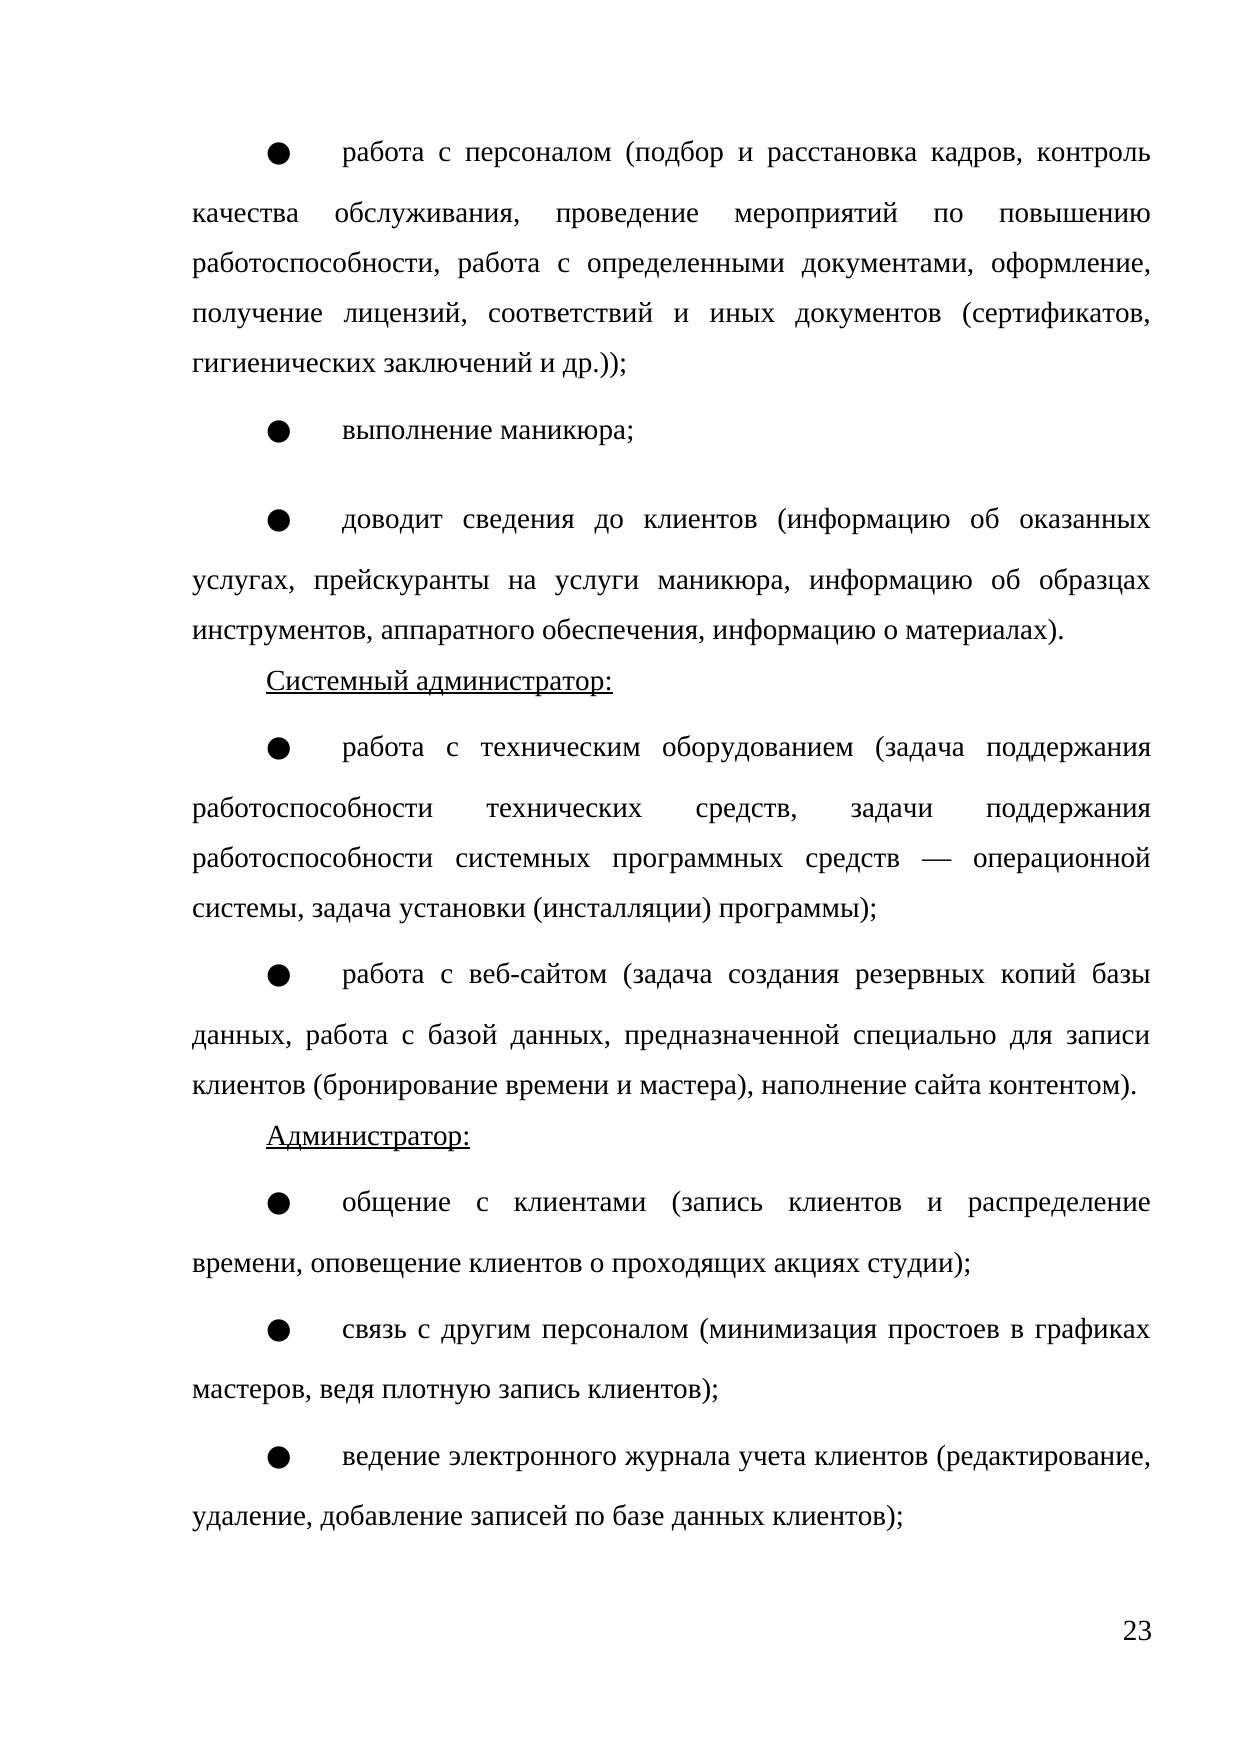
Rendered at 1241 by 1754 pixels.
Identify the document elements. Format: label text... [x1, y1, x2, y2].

list работа с техническим оборудованием (задача поддержания работоспособности технических средств, задачи поддержания работоспособности системных программных средств — операционной системы, задача установки (инсталляции) программы); [192, 713, 1152, 924]
text Администратор: [192, 1118, 1152, 1151]
list работа с персоналом (подбор и расстановка кадров, контроль качества обслуживания, проведение мероприятий по повышению работоспособности, работа с определенными документами, оформление, получение лицензий, соответствий и иных документов (сертификатов, гигиенических заключений и др.)); [192, 118, 1152, 379]
list общение с клиентами (запись клиентов и распределение времени, оповещение клиентов о проходящих акциях студии); [192, 1168, 1152, 1278]
list работа с веб-сайтом (задача создания резервных копий базы данных, работа с базой данных, предназначенной специально для записи клиентов (бронирование времени и мастера), наполнение сайта контентом). [192, 941, 1152, 1101]
list связь с другим персоналом (минимизация простоев в графиках мастеров, ведя плотную запись клиентов); [192, 1295, 1152, 1405]
text Системный администратор: [192, 663, 1152, 696]
list ведение электронного журнала учета клиентов (редактирование, удаление, добавление записей по базе данных клиентов); [192, 1422, 1152, 1532]
list выполнение маникюра; [192, 396, 1152, 456]
list доводит сведения до клиентов (информацию об оказанных услугах, прейскуранты на услуги маникюра, информацию об образцах инструментов, аппаратного обеспечения, информацию о материалах). [192, 486, 1152, 646]
